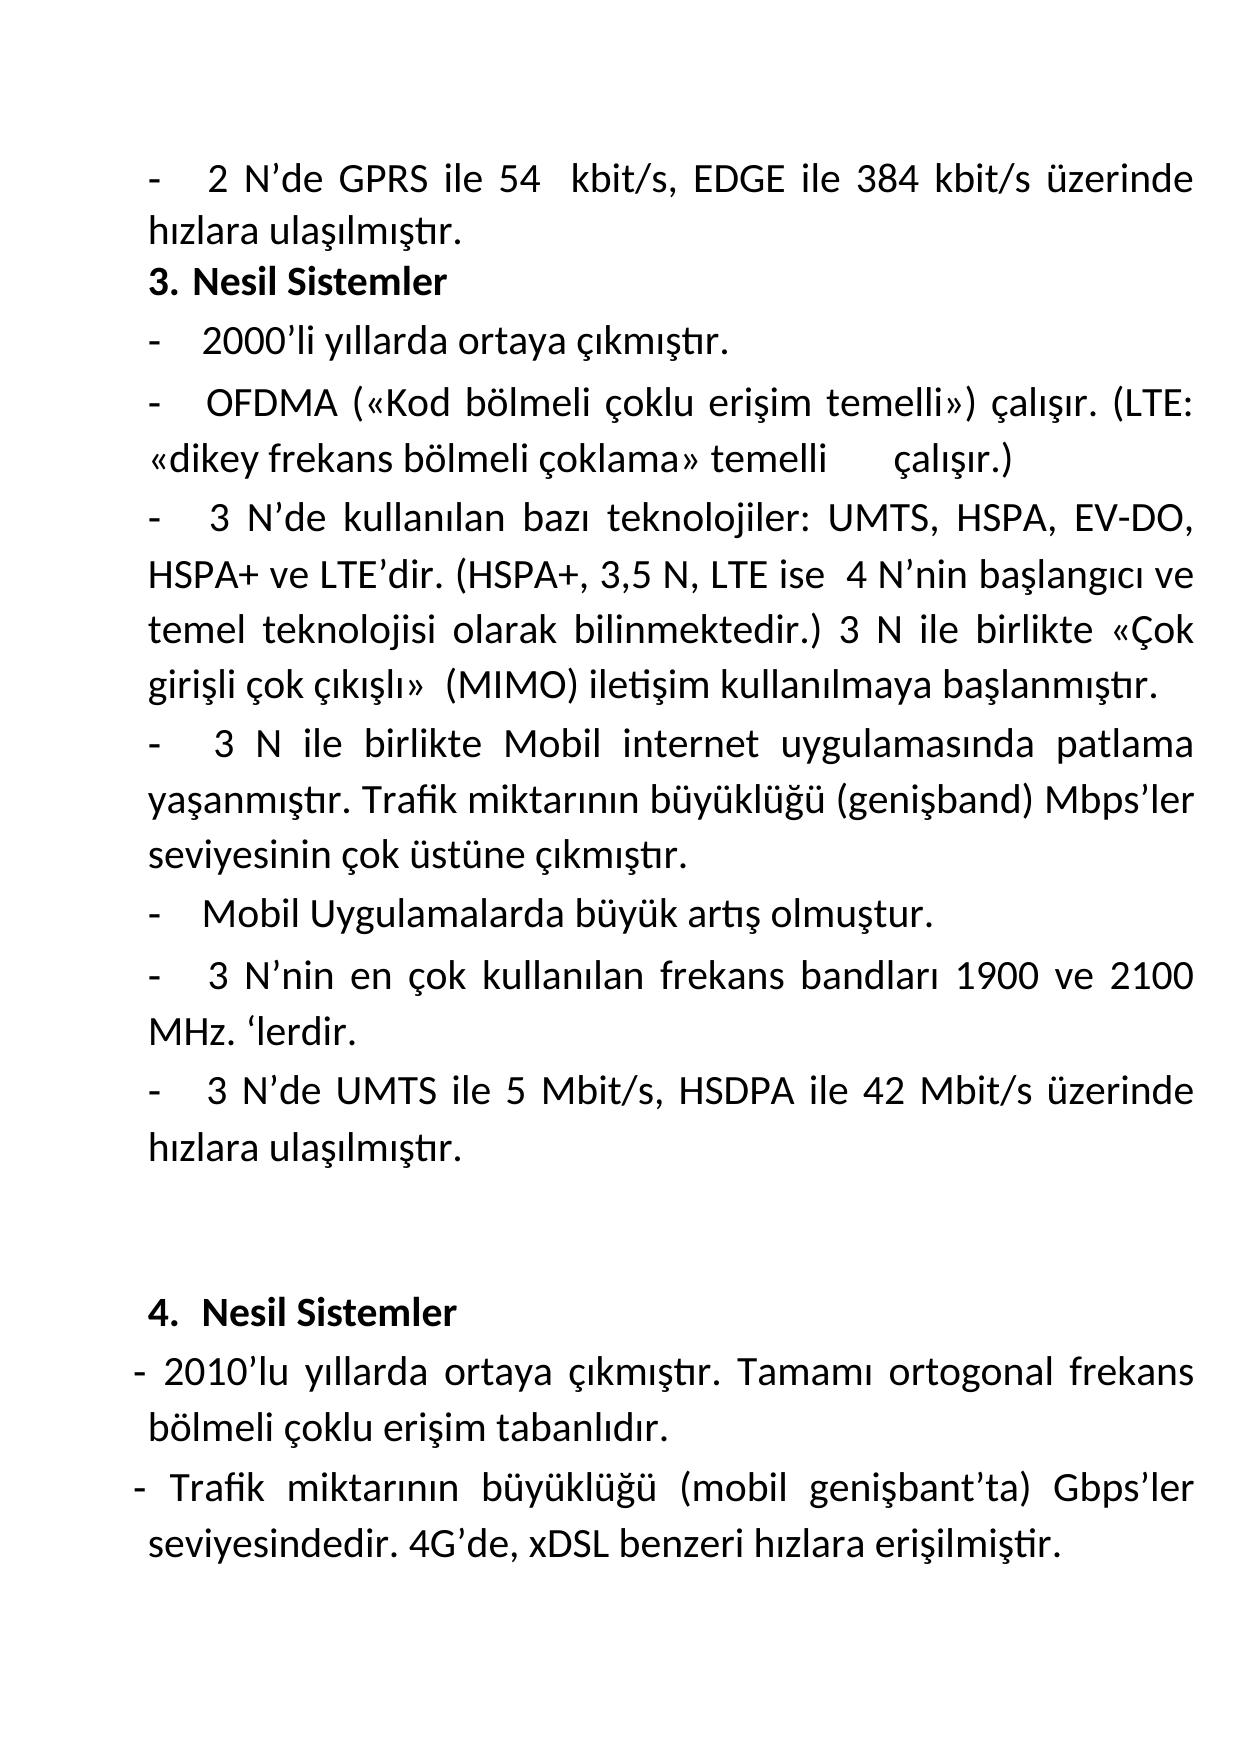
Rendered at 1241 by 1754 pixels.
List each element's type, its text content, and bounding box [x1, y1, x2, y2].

list 3 N’nin en çok kullanılan frekans bandları 1900 ve 2100 MHz. ‘lerdir. [148, 944, 1196, 1056]
list Nesil Sistemler [148, 1286, 1196, 1337]
list Nesil Sistemler [148, 255, 1196, 306]
list Mobil Uygulamalarda büyük artış olmuştur. [148, 883, 1196, 940]
list OFDMA («Kod bölmeli çoklu erişim temelli») çalışır. (LTE: «dikey frekans bölmeli çoklama» temelli çalışır.) [148, 371, 1196, 483]
list 3 N ile birlikte Mobil internet uygulamasında patlama yaşanmıştır. Trafik miktarının büyüklüğü (genişband) Mbps’ler seviyesinin çok üstüne çıkmıştır. [148, 713, 1196, 879]
list 2 N’de GPRS ile 54 kbit/s, EDGE ile 384 kbit/s üzerinde hızlara ulaşılmıştır. [148, 148, 1196, 255]
list 2010’lu yıllarda ortaya çıkmıştır. Tamamı ortogonal frekans bölmeli çoklu erişim tabanlıdır. [133, 1341, 1196, 1452]
list Trafik miktarının büyüklüğü (mobil genişbant’ta) Gbps’ler seviyesindedir. 4G’de, xDSL benzeri hızlara erişilmiştir. [133, 1456, 1196, 1568]
list 3 N’de kullanılan bazı teknolojiler: UMTS, HSPA, EV-DO, HSPA+ ve LTE’dir. (HSPA+, 3,5 N, LTE ise 4 N’nin başlangıcı ve temel teknolojisi olarak bilinmektedir.) 3 N ile birlikte «Çok girişli çok çıkışlı» (MIMO) iletişim kullanılmaya başlanmıştır. [148, 487, 1196, 708]
list 3 N’de UMTS ile 5 Mbit/s, HSDPA ile 42 Mbit/s üzerinde hızlara ulaşılmıştır. [148, 1060, 1196, 1172]
list 2000’li yıllarda ortaya çıkmıştır. [148, 310, 1196, 367]
